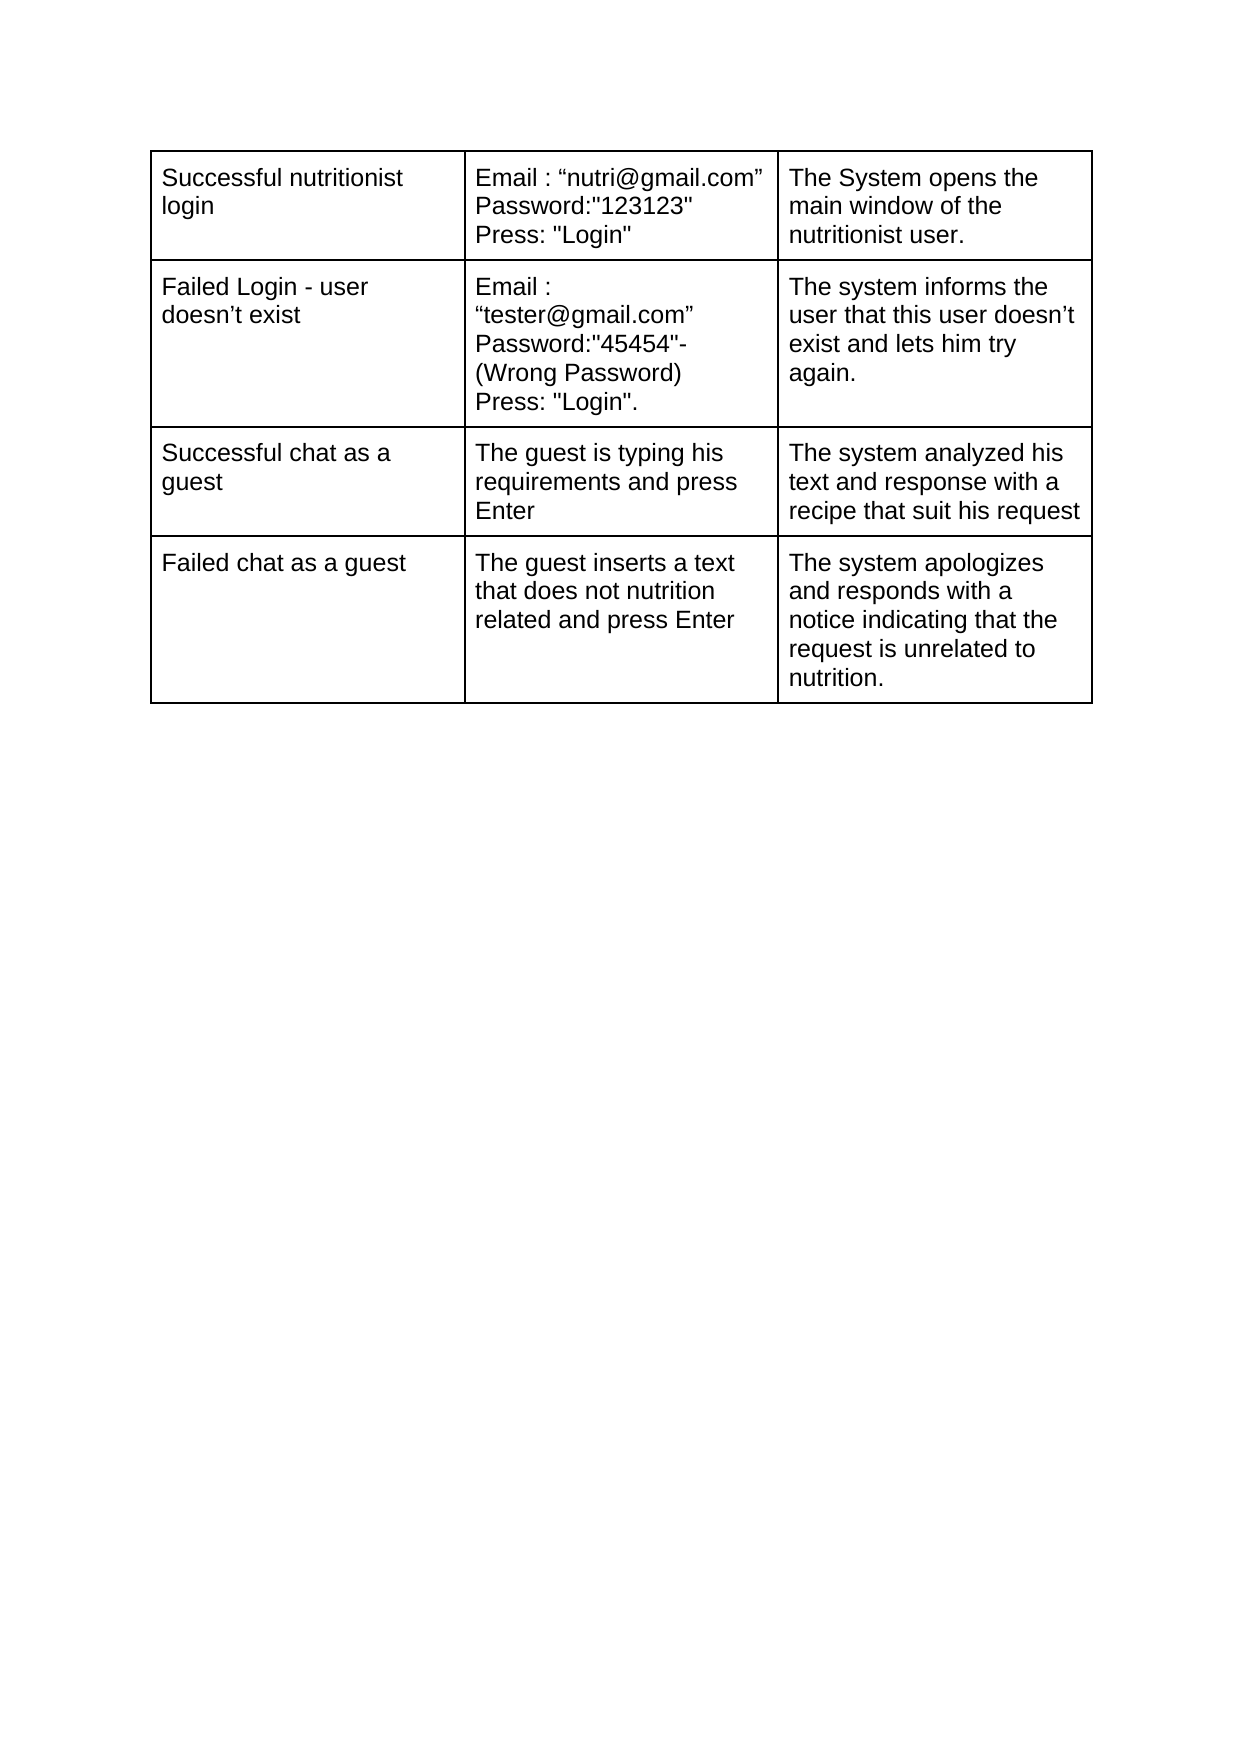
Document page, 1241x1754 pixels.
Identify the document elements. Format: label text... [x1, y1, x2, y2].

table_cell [466, 261, 777, 426]
table_cell The guest is typing his requirements and press Enter [466, 428, 777, 535]
table_cell Successful nutritionist login [152, 152, 464, 259]
table_cell Email : “nutri@gmail.com” Password:"123123" Press: "Login" [466, 152, 777, 259]
table_cell The system apologizes and responds with a notice indicating that the request is unrelated to nutrition. [779, 537, 1091, 702]
table_cell The guest inserts a text that does not nutrition related and press Enter [466, 537, 777, 702]
table_cell The System opens the main window of the nutritionist user. [779, 152, 1091, 259]
table_cell The system analyzed his text and response with a recipe that suit his request [779, 428, 1091, 535]
table_cell Successful chat as a guest [152, 428, 464, 535]
table_cell Failed Login - user doesn’t exist [152, 261, 464, 426]
table_cell The system informs the user that this user doesn’t exist and lets him try again. [779, 261, 1091, 426]
table_cell Failed chat as a guest [152, 537, 464, 702]
